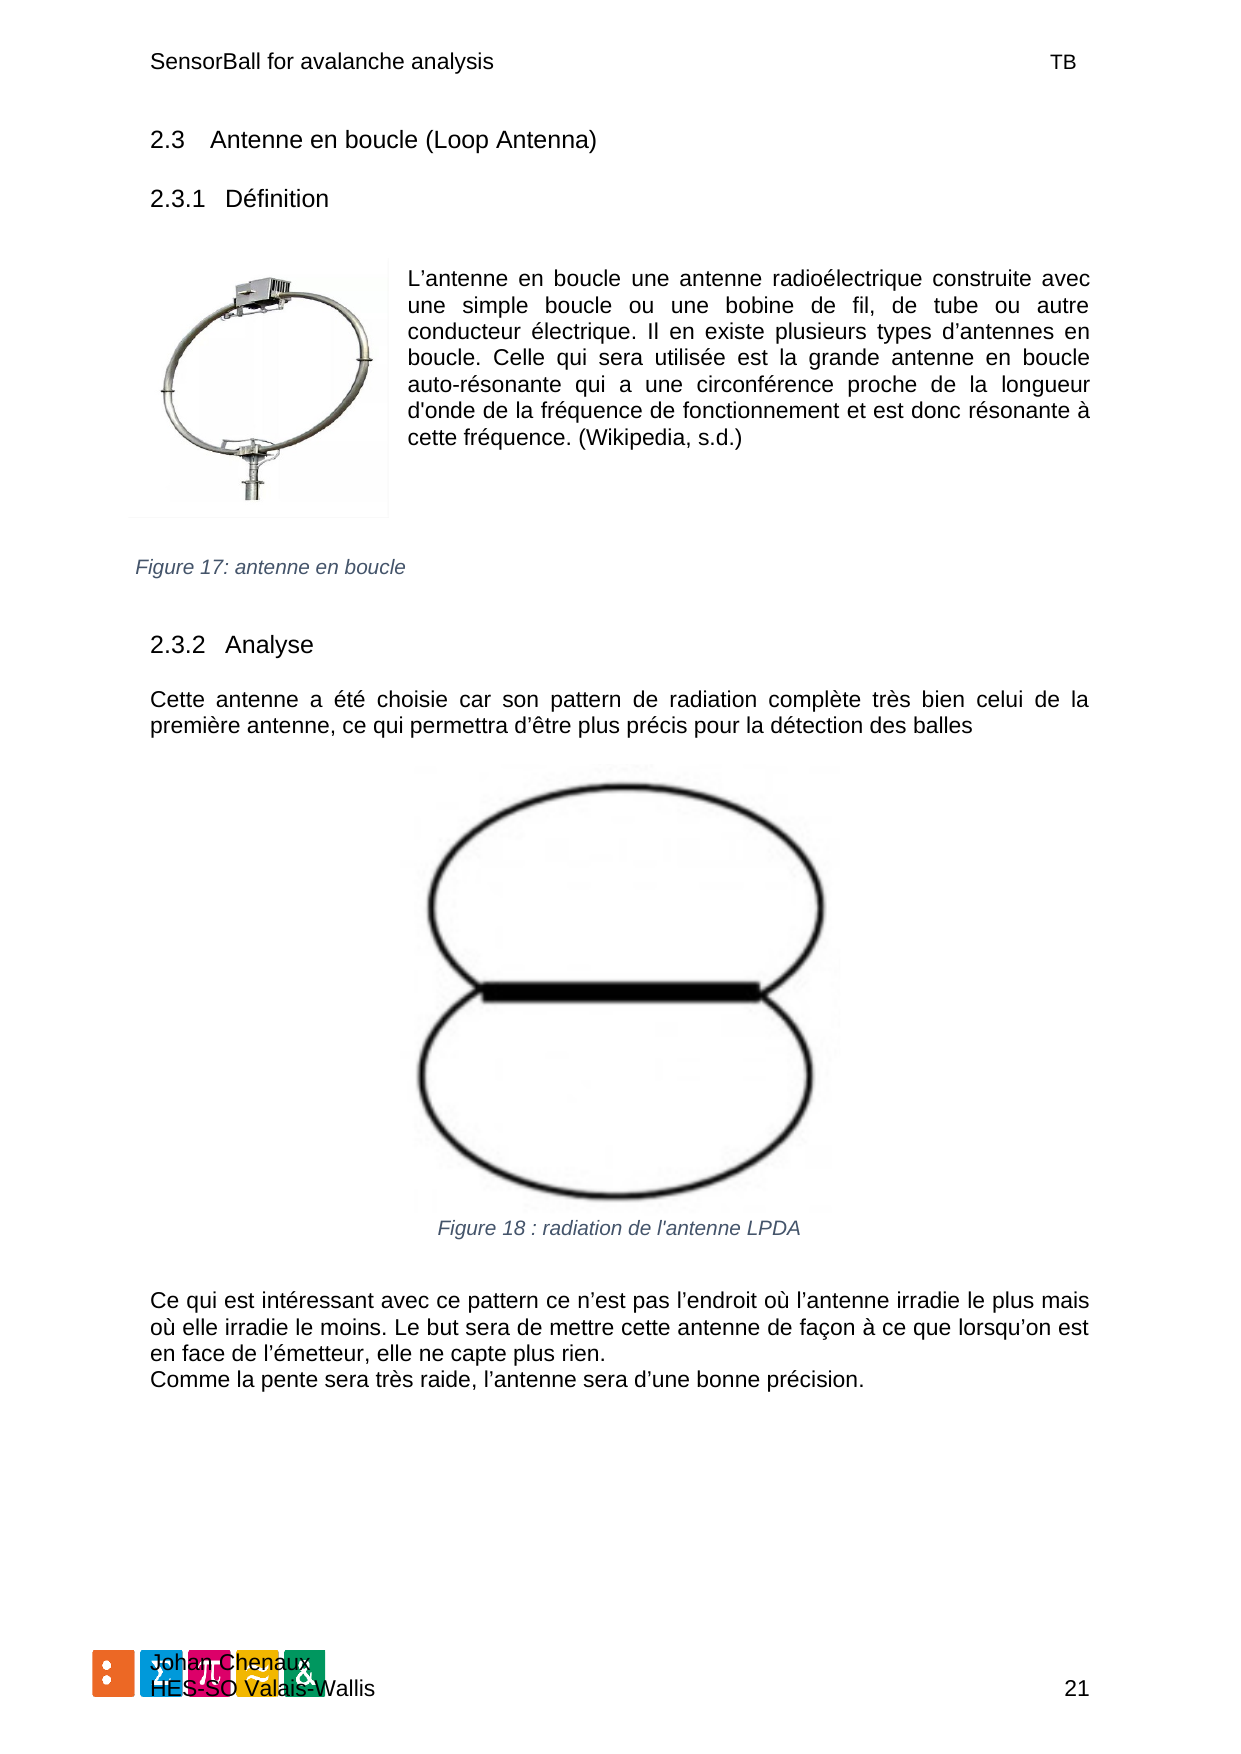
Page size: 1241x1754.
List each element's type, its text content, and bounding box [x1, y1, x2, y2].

text Cette antenne a été choisie car son pattern de radiation complète très bien celui de la première antenne, ce qui permettra d’être plus précis pour la détection des balles [150, 686, 1090, 738]
picture [183, 1650, 326, 1697]
text Comme la pente sera très raide, l’antenne sera d’une bonne précision. [150, 1366, 1090, 1393]
text L’antenne en boucle une antenne radioélectrique construite avec une simple boucle ou une bobine de fil, de tube ou autre conducteur électrique. Il en existe plusieurs types d’antennes en boucle. Celle qui sera utilisée est la grande antenne en boucle auto-résonante qui a une circonférence proche de la longueur d'onde de la fréquence de fonctionnement et est donc résonante à cette fréquence. [389, 265, 1090, 450]
subtitle Définition [150, 184, 1090, 213]
text Figure : antenne en boucle [135, 555, 1090, 579]
picture [399, 764, 841, 1217]
text Ce qui est intéressant avec ce pattern ce n’est pas l’endroit où l’antenne irradie le plus mais où elle irradie le moins. Le but sera de mettre cette antenne de façon à ce que lorsqu’on est en face de l’émetteur, elle ne capte plus rien. [150, 1287, 1090, 1366]
text Figure : radiation de l'antenne LPDA [150, 1216, 1090, 1240]
subtitle Analyse [150, 631, 1090, 659]
picture [92, 1650, 140, 1697]
subtitle Antenne en boucle (Loop Antenna) [150, 124, 1090, 153]
picture [128, 258, 389, 518]
